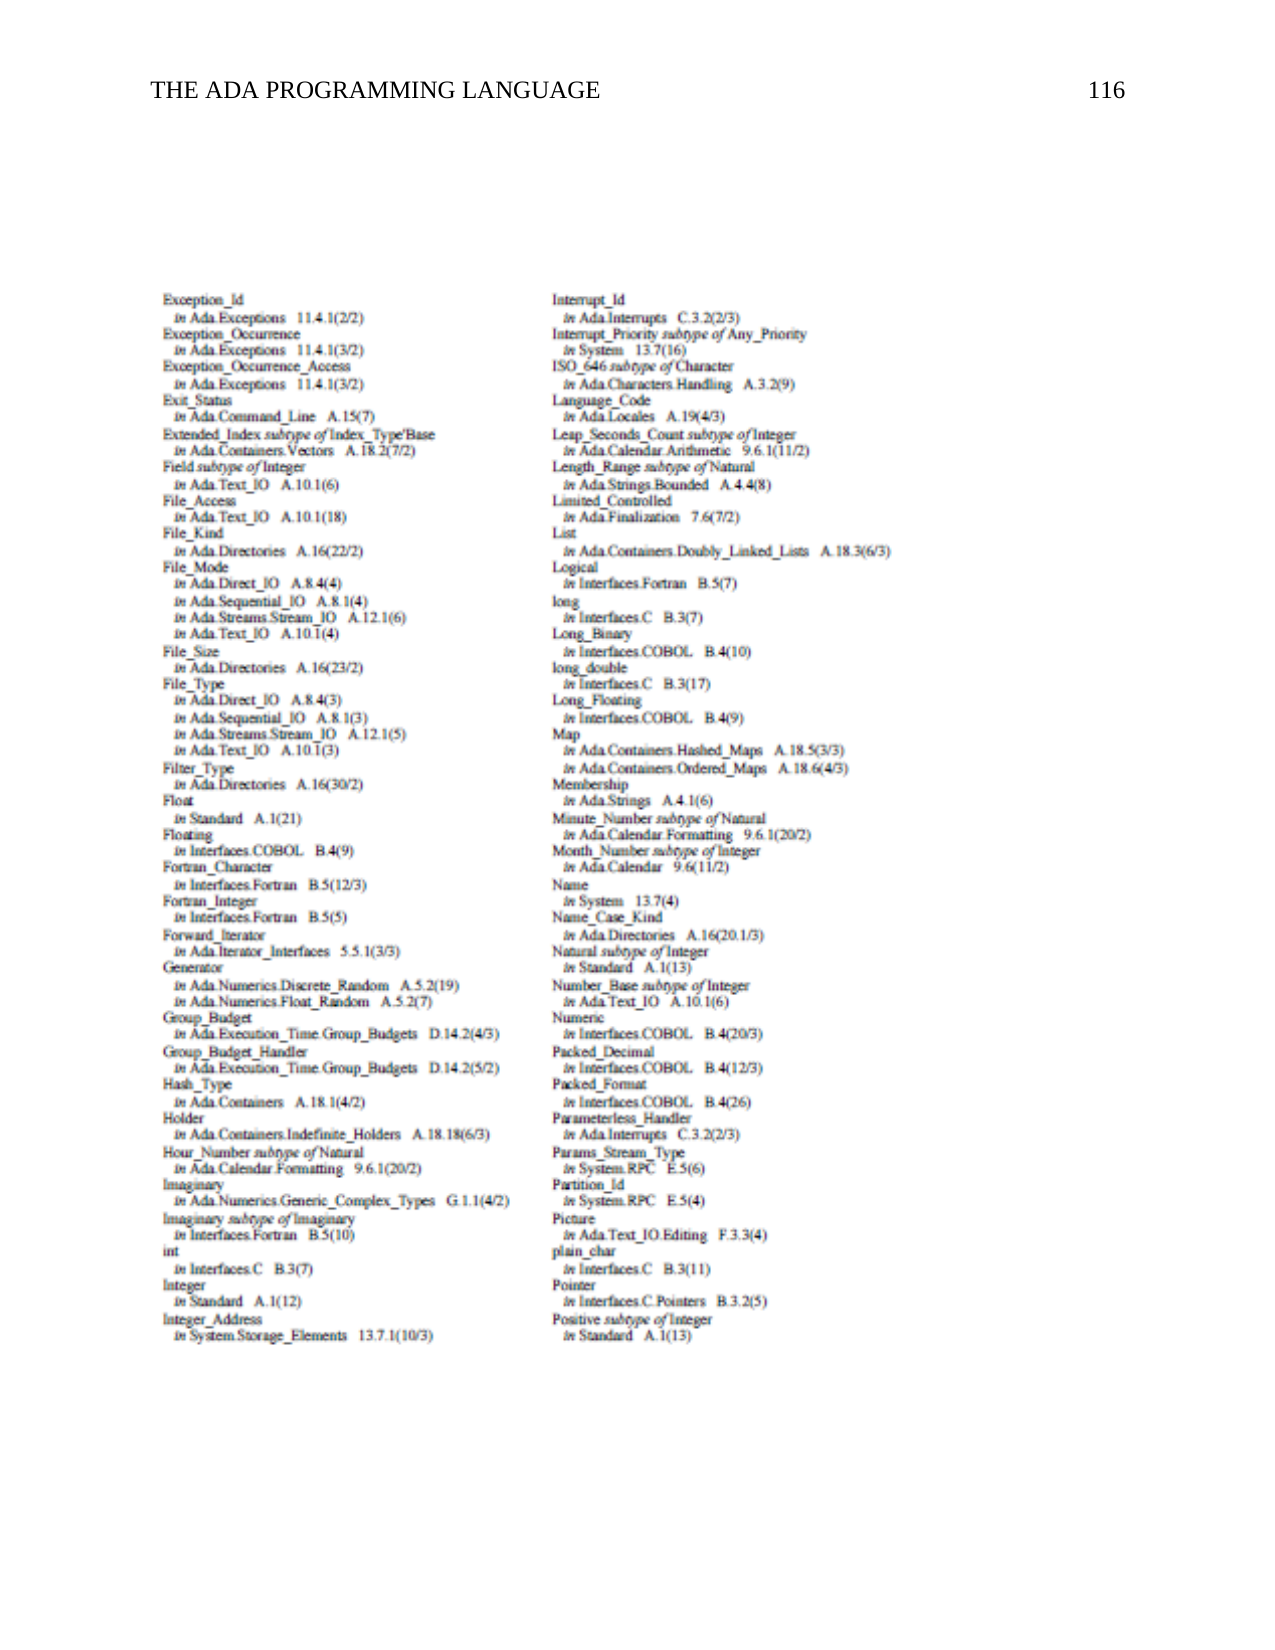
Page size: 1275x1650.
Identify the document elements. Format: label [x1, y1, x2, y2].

picture [150, 279, 920, 1371]
